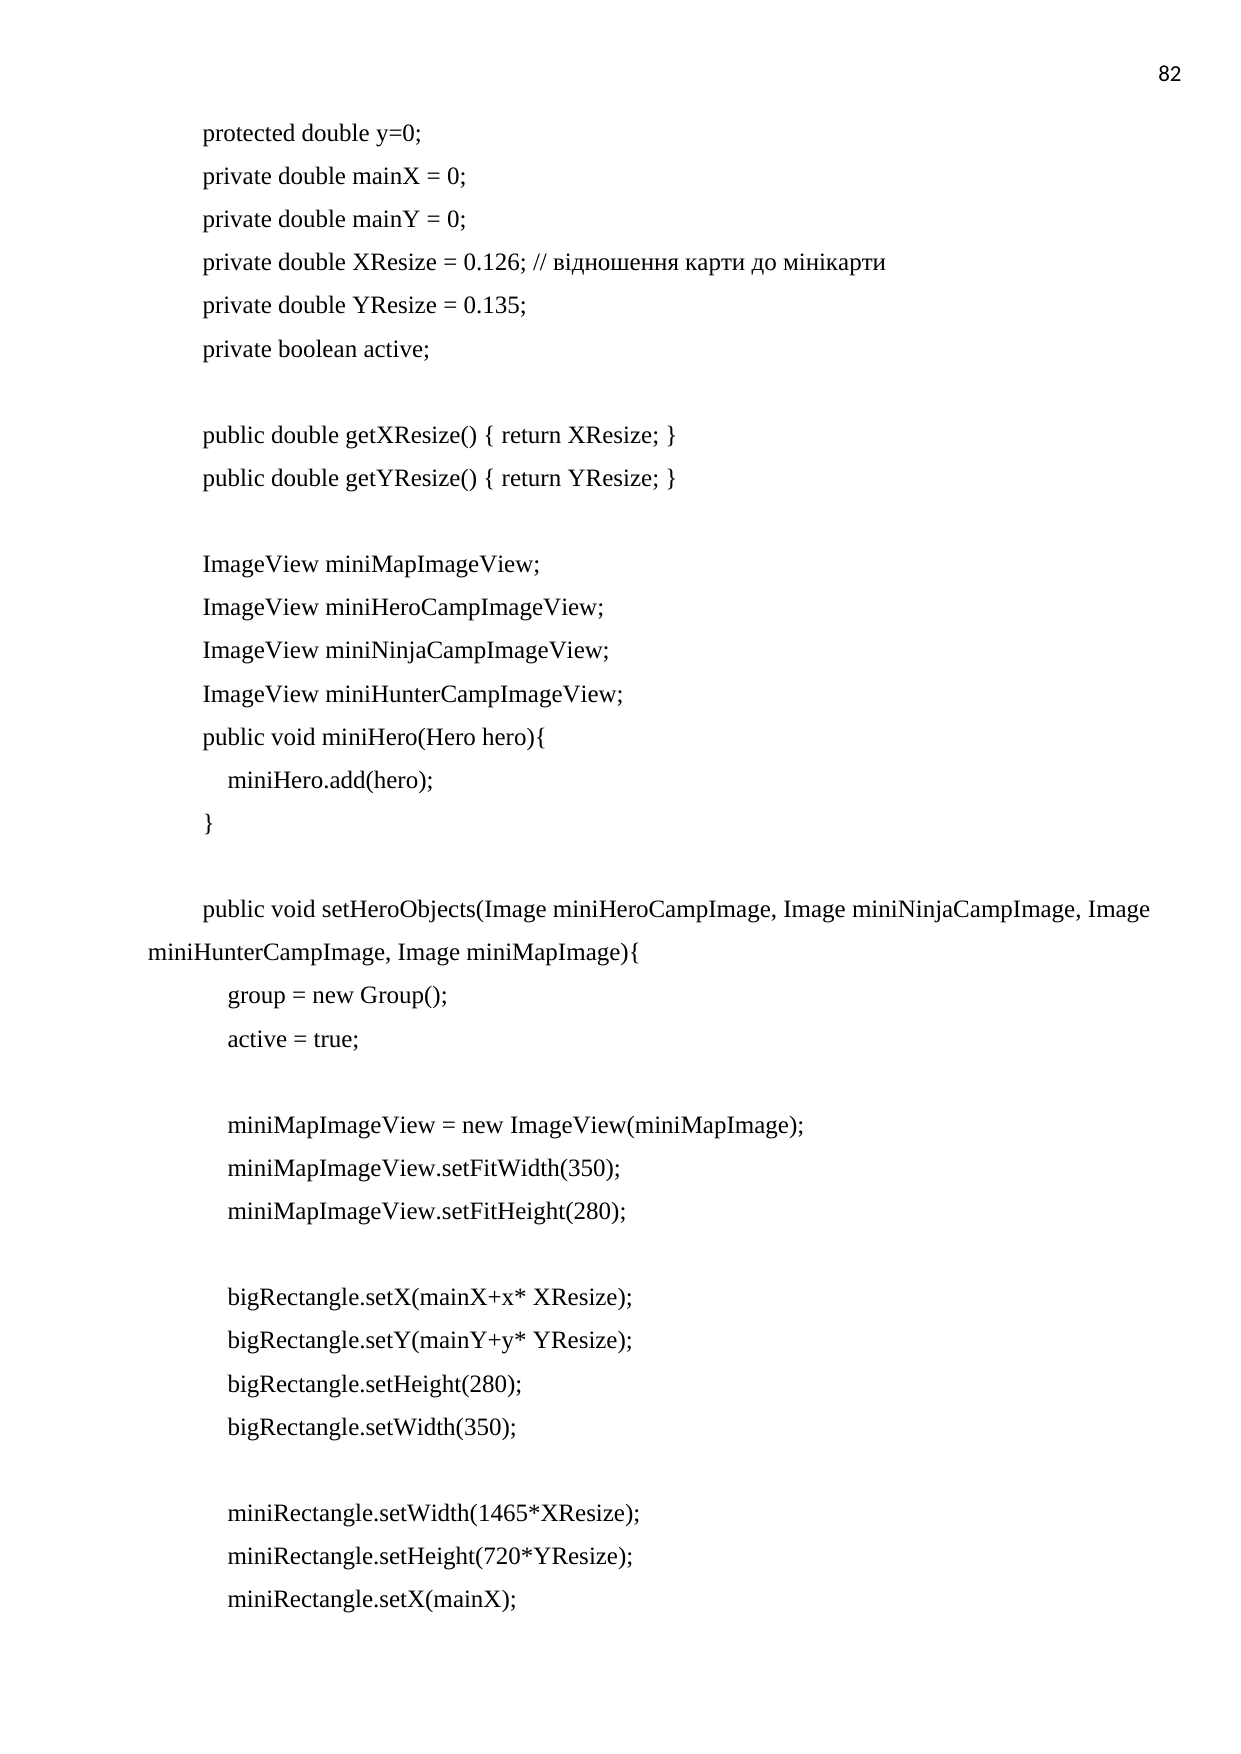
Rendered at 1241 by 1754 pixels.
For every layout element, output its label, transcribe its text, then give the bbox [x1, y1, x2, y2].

list protected double y=0; [148, 118, 1181, 147]
list active = true; [148, 1024, 1181, 1052]
list ImageView miniMapImageView; [148, 549, 1181, 578]
list group = new Group(); [148, 981, 1181, 1009]
list miniRectangle.setX(mainX); [148, 1584, 1181, 1613]
list miniHero.add(hero); [148, 765, 1181, 794]
list public void setHeroObjects(Image miniHeroCampImage, Image miniNinjaCampImage, Image miniHunterCampImage, Image miniMapImage){ [148, 894, 1181, 966]
list miniMapImageView = new ImageView(miniMapImage); [148, 1110, 1181, 1139]
list bigRectangle.setHeight(280); [148, 1369, 1181, 1397]
list miniMapImageView.setFitWidth(350); [148, 1153, 1181, 1182]
list public double getXResize() { return XResize; } [148, 420, 1181, 449]
list miniMapImageView.setFitHeight(280); [148, 1196, 1181, 1225]
list } [148, 808, 1181, 837]
list private boolean active; [148, 334, 1181, 362]
list private double XResize = 0.126; // відношення карти до мінікарти [148, 247, 1181, 276]
list private double mainX = 0; [148, 161, 1181, 190]
list ImageView miniNinjaCampImageView; [148, 636, 1181, 664]
list private double mainY = 0; [148, 204, 1181, 233]
list miniRectangle.setWidth(1465*XResize); [148, 1498, 1181, 1527]
list miniRectangle.setHeight(720*YResize); [148, 1541, 1181, 1570]
list bigRectangle.setY(mainY+y* YResize); [148, 1326, 1181, 1354]
list ImageView miniHeroCampImageView; [148, 592, 1181, 621]
list bigRectangle.setX(mainX+x* XResize); [148, 1282, 1181, 1311]
list ImageView miniHunterCampImageView; [148, 679, 1181, 707]
list public double getYResize() { return YResize; } [148, 463, 1181, 492]
list bigRectangle.setWidth(350); [148, 1412, 1181, 1441]
list public void miniHero(Hero hero){ [148, 722, 1181, 751]
list private double YResize = 0.135; [148, 291, 1181, 319]
